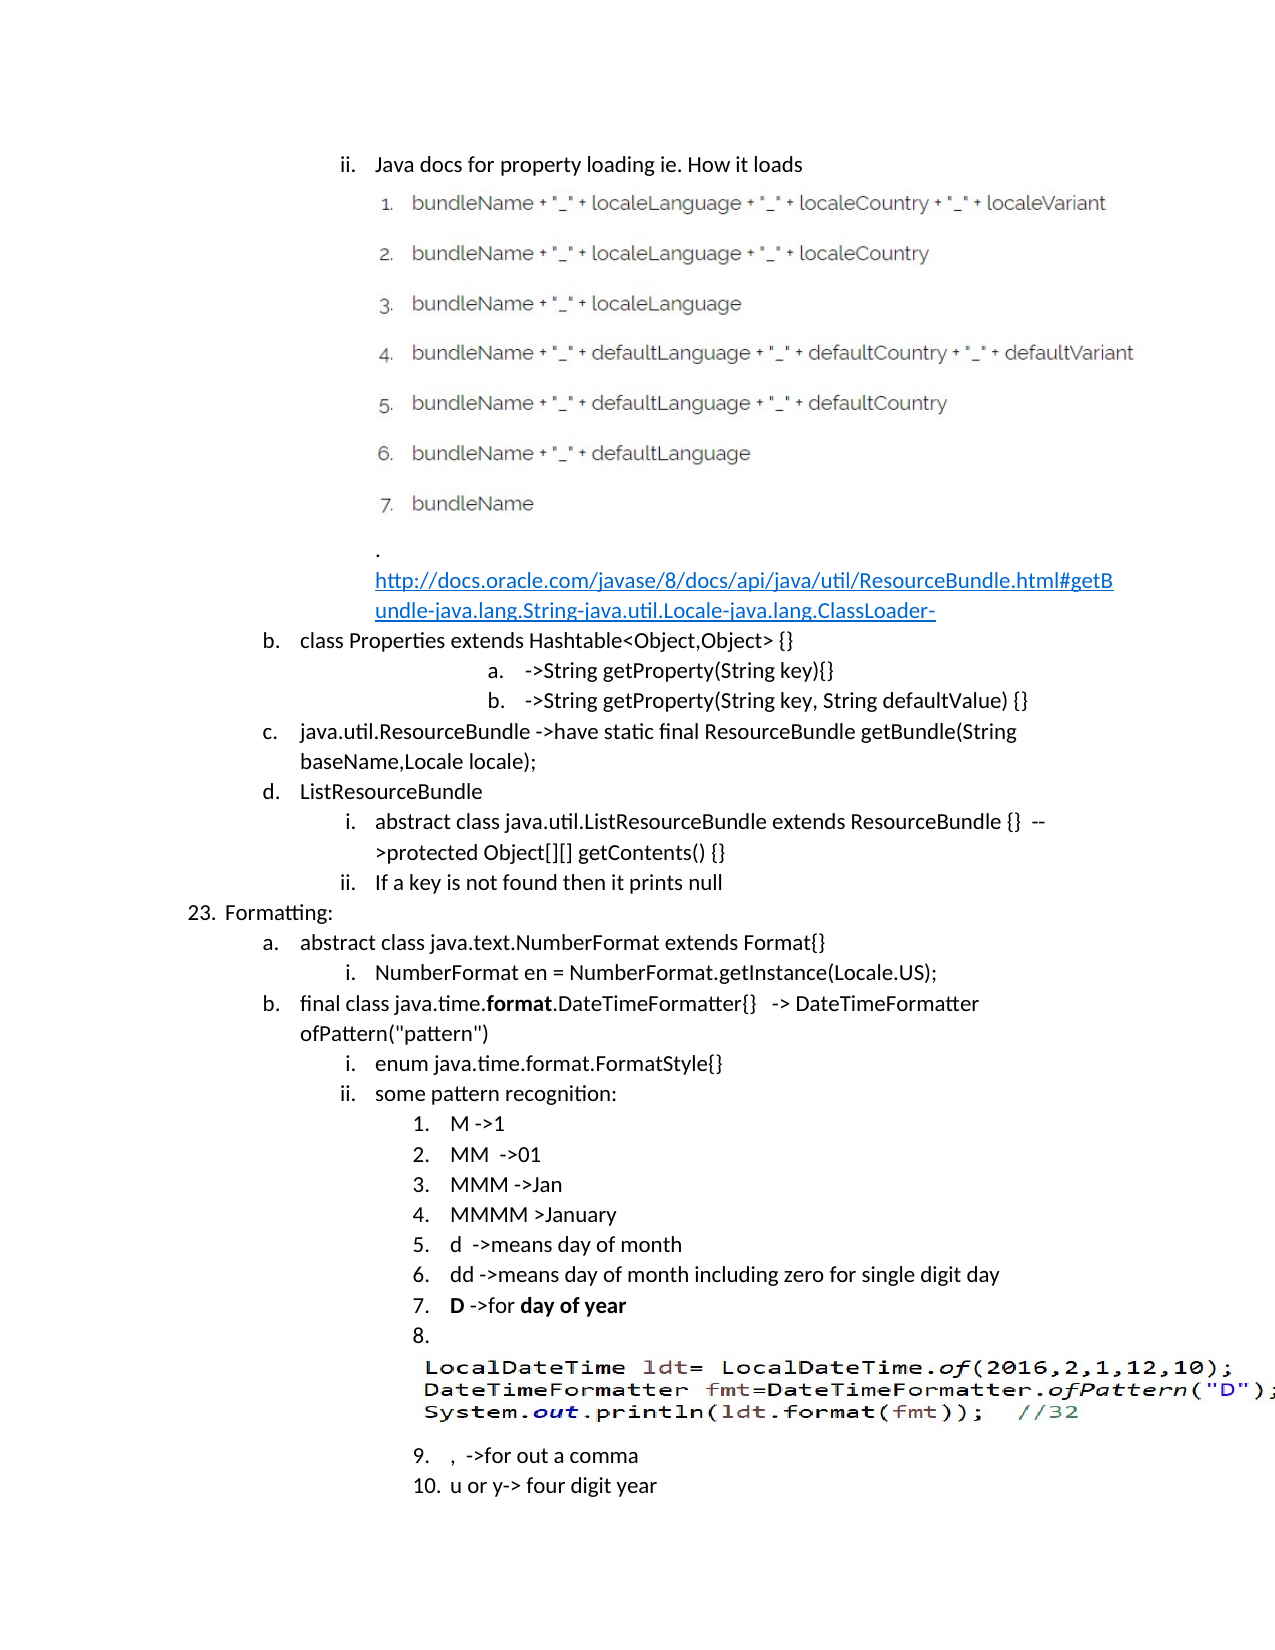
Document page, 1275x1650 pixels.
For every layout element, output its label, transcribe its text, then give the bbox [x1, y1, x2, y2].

list class Properties extends Hashtable<Object,Object> {} [262, 626, 1125, 654]
list dd ->means day of month including zero for single digit day [412, 1261, 1125, 1289]
list enum java.time.format.FormatStyle{} [356, 1049, 1125, 1077]
list D ->for day of year [412, 1291, 1125, 1319]
list ->String getProperty(String key, String defaultValue) {} [487, 687, 1125, 715]
list final class java.time.format.DateTimeFormatter{} -> DateTimeFormatter ofPattern("pattern") [262, 989, 1125, 1047]
list d ->means day of month [412, 1230, 1125, 1258]
list , ->for out a comma [412, 1441, 1125, 1469]
picture [375, 180, 1274, 534]
list NumberFormat en = NumberFormat.getInstance(Locale.US); [356, 958, 1125, 987]
list MMM ->Jan [412, 1170, 1125, 1198]
list ->String getProperty(String key){} [487, 656, 1125, 684]
list MM ->01 [412, 1140, 1125, 1168]
list MMMM >January [412, 1200, 1125, 1228]
list If a key is not found then it prints null [356, 868, 1125, 896]
list M ->1 [412, 1109, 1125, 1138]
list java.util.ResourceBundle ->have static final ResourceBundle getBundle(String baseName,Locale locale); [262, 717, 1125, 775]
list some pattern recognition: [356, 1079, 1125, 1107]
picture [412, 1351, 1275, 1439]
list ListResourceBundle [262, 777, 1125, 805]
list u or y-> four digit year [412, 1471, 1125, 1499]
list abstract class java.text.NumberFormat extends Format{} [262, 928, 1125, 956]
list Formatting: [187, 898, 1125, 926]
list abstract class java.util.ListResourceBundle extends ResourceBundle {} -->protected Object[][] getContents() {} [356, 807, 1125, 866]
